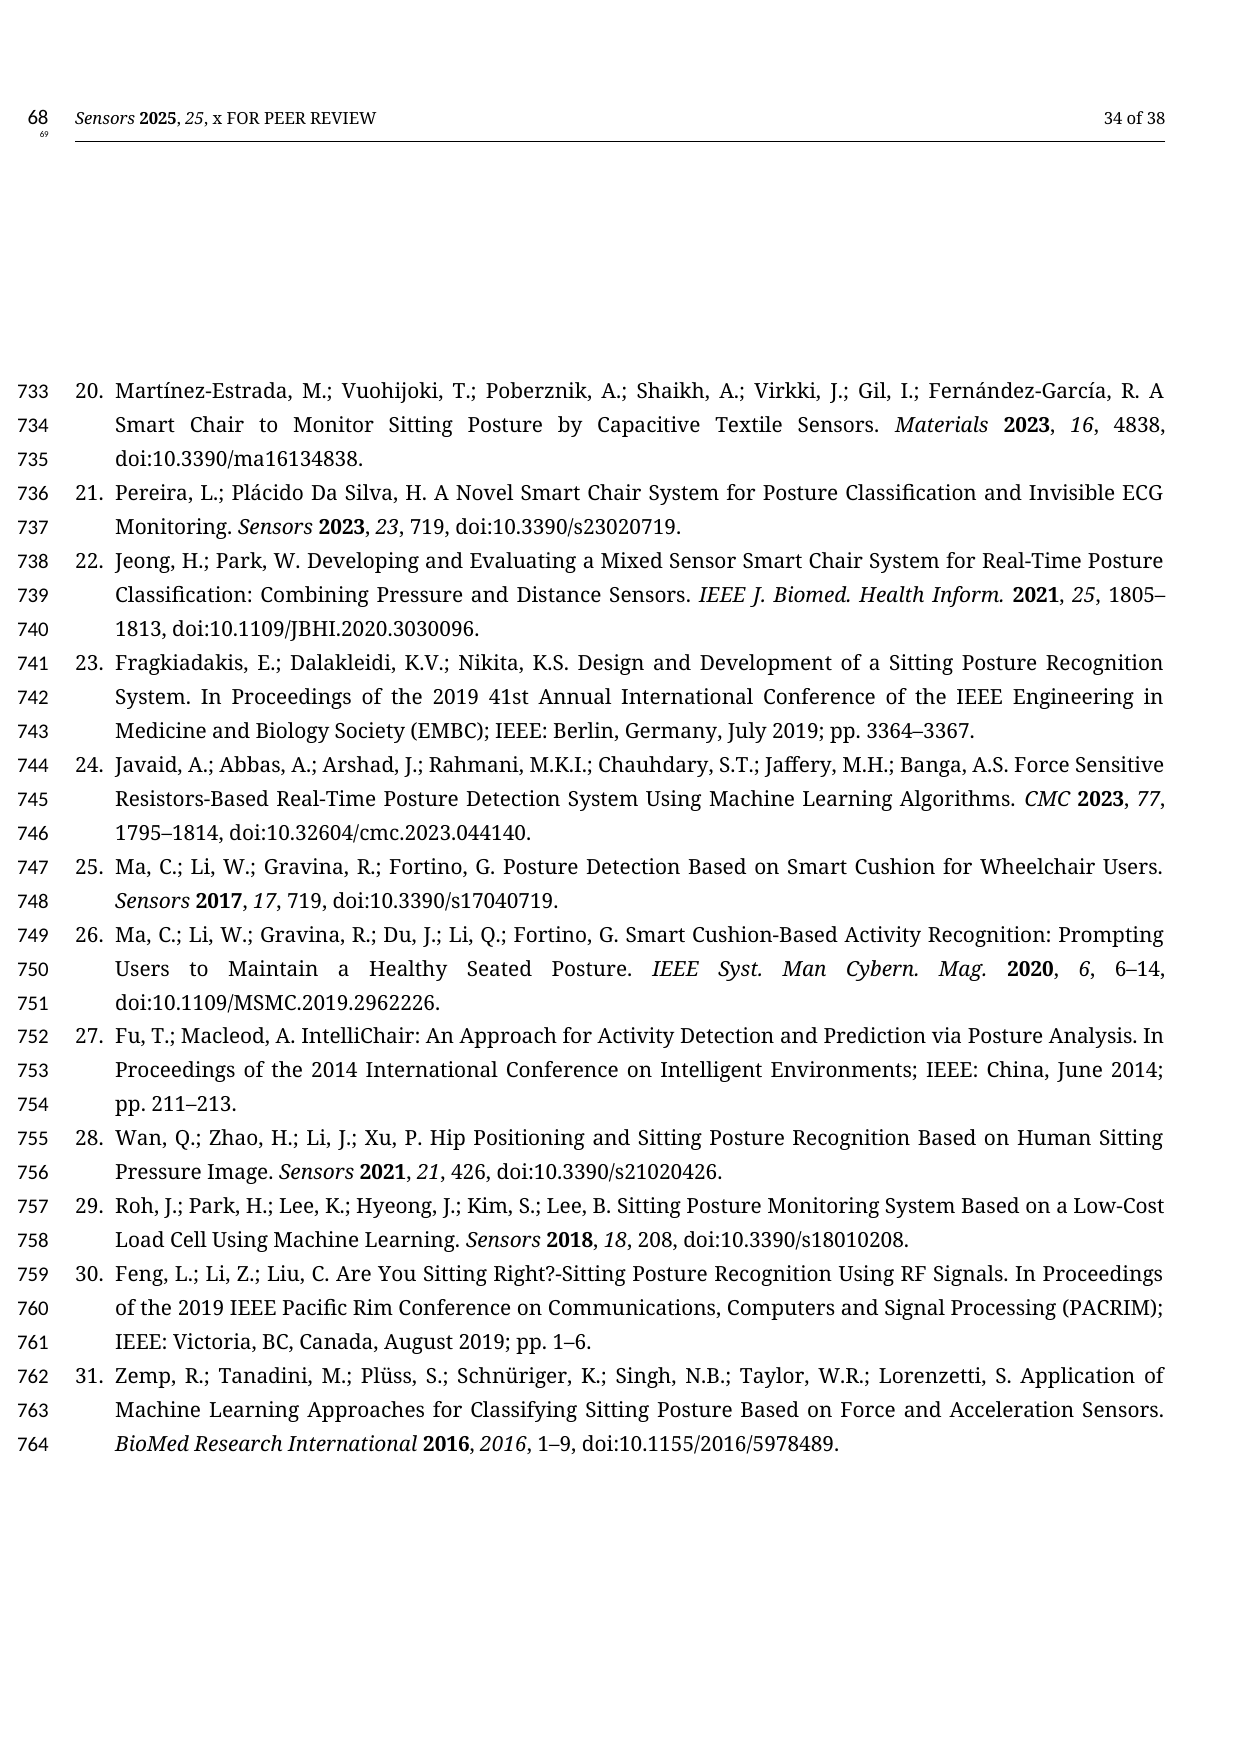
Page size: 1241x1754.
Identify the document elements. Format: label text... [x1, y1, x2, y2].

text 30. Feng, L.; Li, Z.; Liu, C. Are You Sitting Right?-Sitting Posture Recognition Using RF Signals. In Proceedings of the 2019 IEEE Pacific Rim Conference on Communications, Computers and Signal Processing (PACRIM); IEEE: Victoria, BC, Canada, August 2019; pp. 1–6. [75, 1257, 1165, 1358]
text 22. Jeong, H.; Park, W. Developing and Evaluating a Mixed Sensor Smart Chair System for Real-Time Posture Classification: Combining Pressure and Distance Sensors. IEEE J. Biomed. Health Inform. 2021, 25, 1805–1813, doi:10.1109/JBHI.2020.3030096. [75, 543, 1165, 645]
text 29. Roh, J.; Park, H.; Lee, K.; Hyeong, J.; Kim, S.; Lee, B. Sitting Posture Monitoring System Based on a Low-Cost Load Cell Using Machine Learning. Sensors 2018, 18, 208, doi:10.3390/s18010208. [75, 1189, 1165, 1257]
text 27. Fu, T.; Macleod, A. IntelliChair: An Approach for Activity Detection and Prediction via Posture Analysis. In Proceedings of the 2014 International Conference on Intelligent Environments; IEEE: China, June 2014; pp. 211–213. [75, 1019, 1165, 1121]
text 23. Fragkiadakis, E.; Dalakleidi, K.V.; Nikita, K.S. Design and Development of a Sitting Posture Recognition System. In Proceedings of the 2019 41st Annual International Conference of the IEEE Engineering in Medicine and Biology Society (EMBC); IEEE: Berlin, Germany, July 2019; pp. 3364–3367. [75, 645, 1165, 747]
text 28. Wan, Q.; Zhao, H.; Li, J.; Xu, P. Hip Positioning and Sitting Posture Recognition Based on Human Sitting Pressure Image. Sensors 2021, 21, 426, doi:10.3390/s21020426. [75, 1121, 1165, 1189]
text 31. Zemp, R.; Tanadini, M.; Plüss, S.; Schnüriger, K.; Singh, N.B.; Taylor, W.R.; Lorenzetti, S. Application of Machine Learning Approaches for Classifying Sitting Posture Based on Force and Acceleration Sensors. BioMed Research International 2016, 2016, 1–9, doi:10.1155/2016/5978489. [75, 1358, 1165, 1460]
text 26. Ma, C.; Li, W.; Gravina, R.; Du, J.; Li, Q.; Fortino, G. Smart Cushion-Based Activity Recognition: Prompting Users to Maintain a Healthy Seated Posture. IEEE Syst. Man Cybern. Mag. 2020, 6, 6–14, doi:10.1109/MSMC.2019.2962226. [75, 917, 1165, 1019]
text 24. Javaid, A.; Abbas, A.; Arshad, J.; Rahmani, M.K.I.; Chauhdary, S.T.; Jaffery, M.H.; Banga, A.S. Force Sensitive Resistors-Based Real-Time Posture Detection System Using Machine Learning Algorithms. CMC 2023, 77, 1795–1814, doi:10.32604/cmc.2023.044140. [75, 747, 1165, 849]
text 20. Martínez-Estrada, M.; Vuohijoki, T.; Poberznik, A.; Shaikh, A.; Virkki, J.; Gil, I.; Fernández-García, R. A Smart Chair to Monitor Sitting Posture by Capacitive Textile Sensors. Materials 2023, 16, 4838, doi:10.3390/ma16134838. [75, 374, 1165, 476]
text 21. Pereira, L.; Plácido Da Silva, H. A Novel Smart Chair System for Posture Classification and Invisible ECG Monitoring. Sensors 2023, 23, 719, doi:10.3390/s23020719. [75, 476, 1165, 543]
text 25. Ma, C.; Li, W.; Gravina, R.; Fortino, G. Posture Detection Based on Smart Cushion for Wheelchair Users. Sensors 2017, 17, 719, doi:10.3390/s17040719. [75, 849, 1165, 917]
